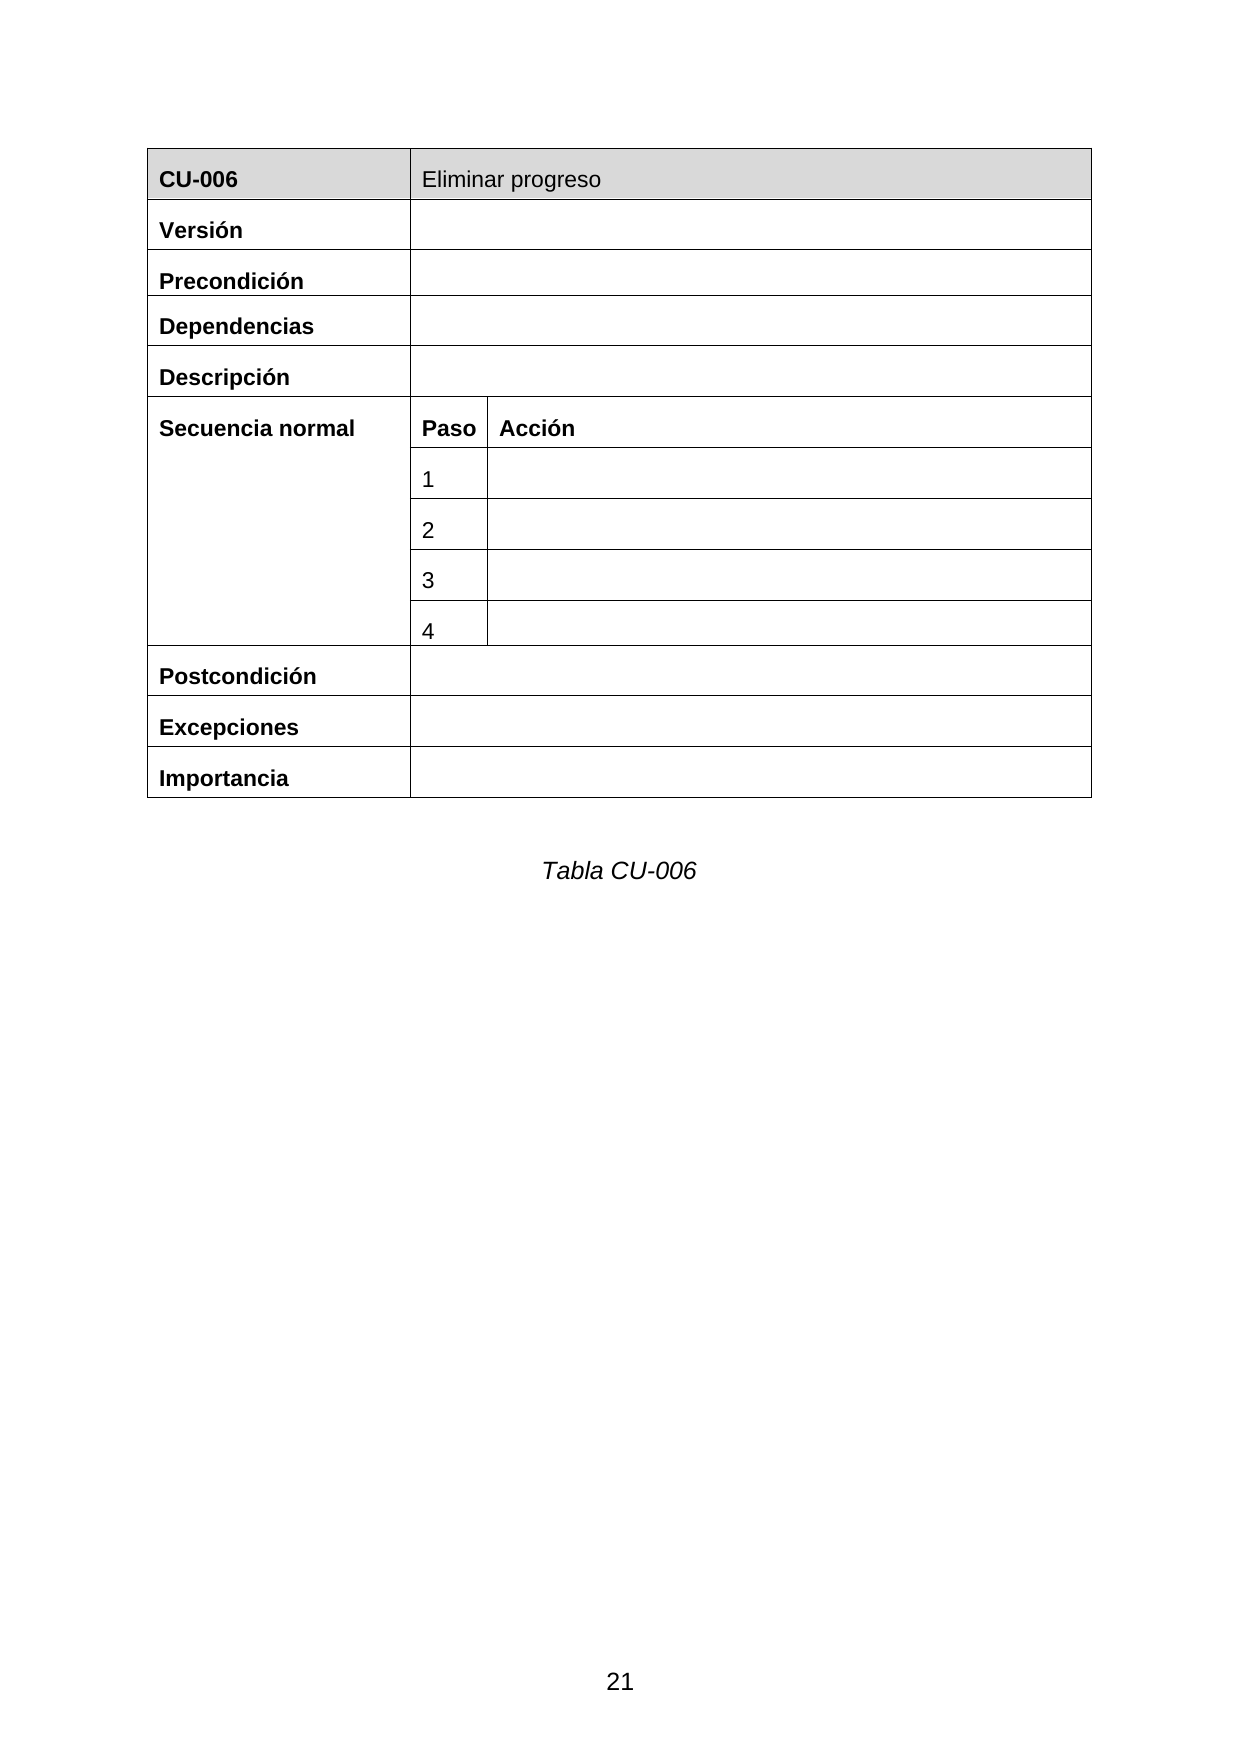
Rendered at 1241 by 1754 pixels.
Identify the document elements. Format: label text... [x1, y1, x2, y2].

table_cell [488, 499, 1091, 549]
table_cell [488, 550, 1091, 599]
table_cell Dependencias [148, 296, 410, 345]
table_cell [411, 646, 1091, 695]
table_cell Precondición [148, 250, 410, 294]
table_cell 4 [411, 601, 487, 644]
text Tabla CU-006 [148, 856, 1092, 885]
table_cell Secuencia normal [148, 397, 410, 644]
table_cell Postcondición [148, 646, 410, 695]
table_header CU-006 [148, 149, 410, 198]
table_cell 1 [411, 448, 487, 498]
table_cell Descripción [148, 346, 410, 396]
table_cell Paso [411, 397, 487, 447]
table_cell [488, 448, 1091, 498]
table_cell Importancia [148, 747, 410, 797]
table_header Eliminar progreso [411, 149, 1091, 198]
table_cell [411, 250, 1091, 294]
table_cell 3 [411, 550, 487, 599]
table_cell 2 [411, 499, 487, 549]
table_cell [411, 696, 1091, 746]
table_cell [411, 747, 1091, 797]
table_cell [411, 296, 1091, 345]
table_cell [411, 346, 1091, 396]
table_cell [411, 200, 1091, 249]
table_cell [488, 601, 1091, 644]
table_cell Excepciones [148, 696, 410, 746]
table_cell Acción [488, 397, 1091, 447]
table_cell Versión [148, 200, 410, 249]
